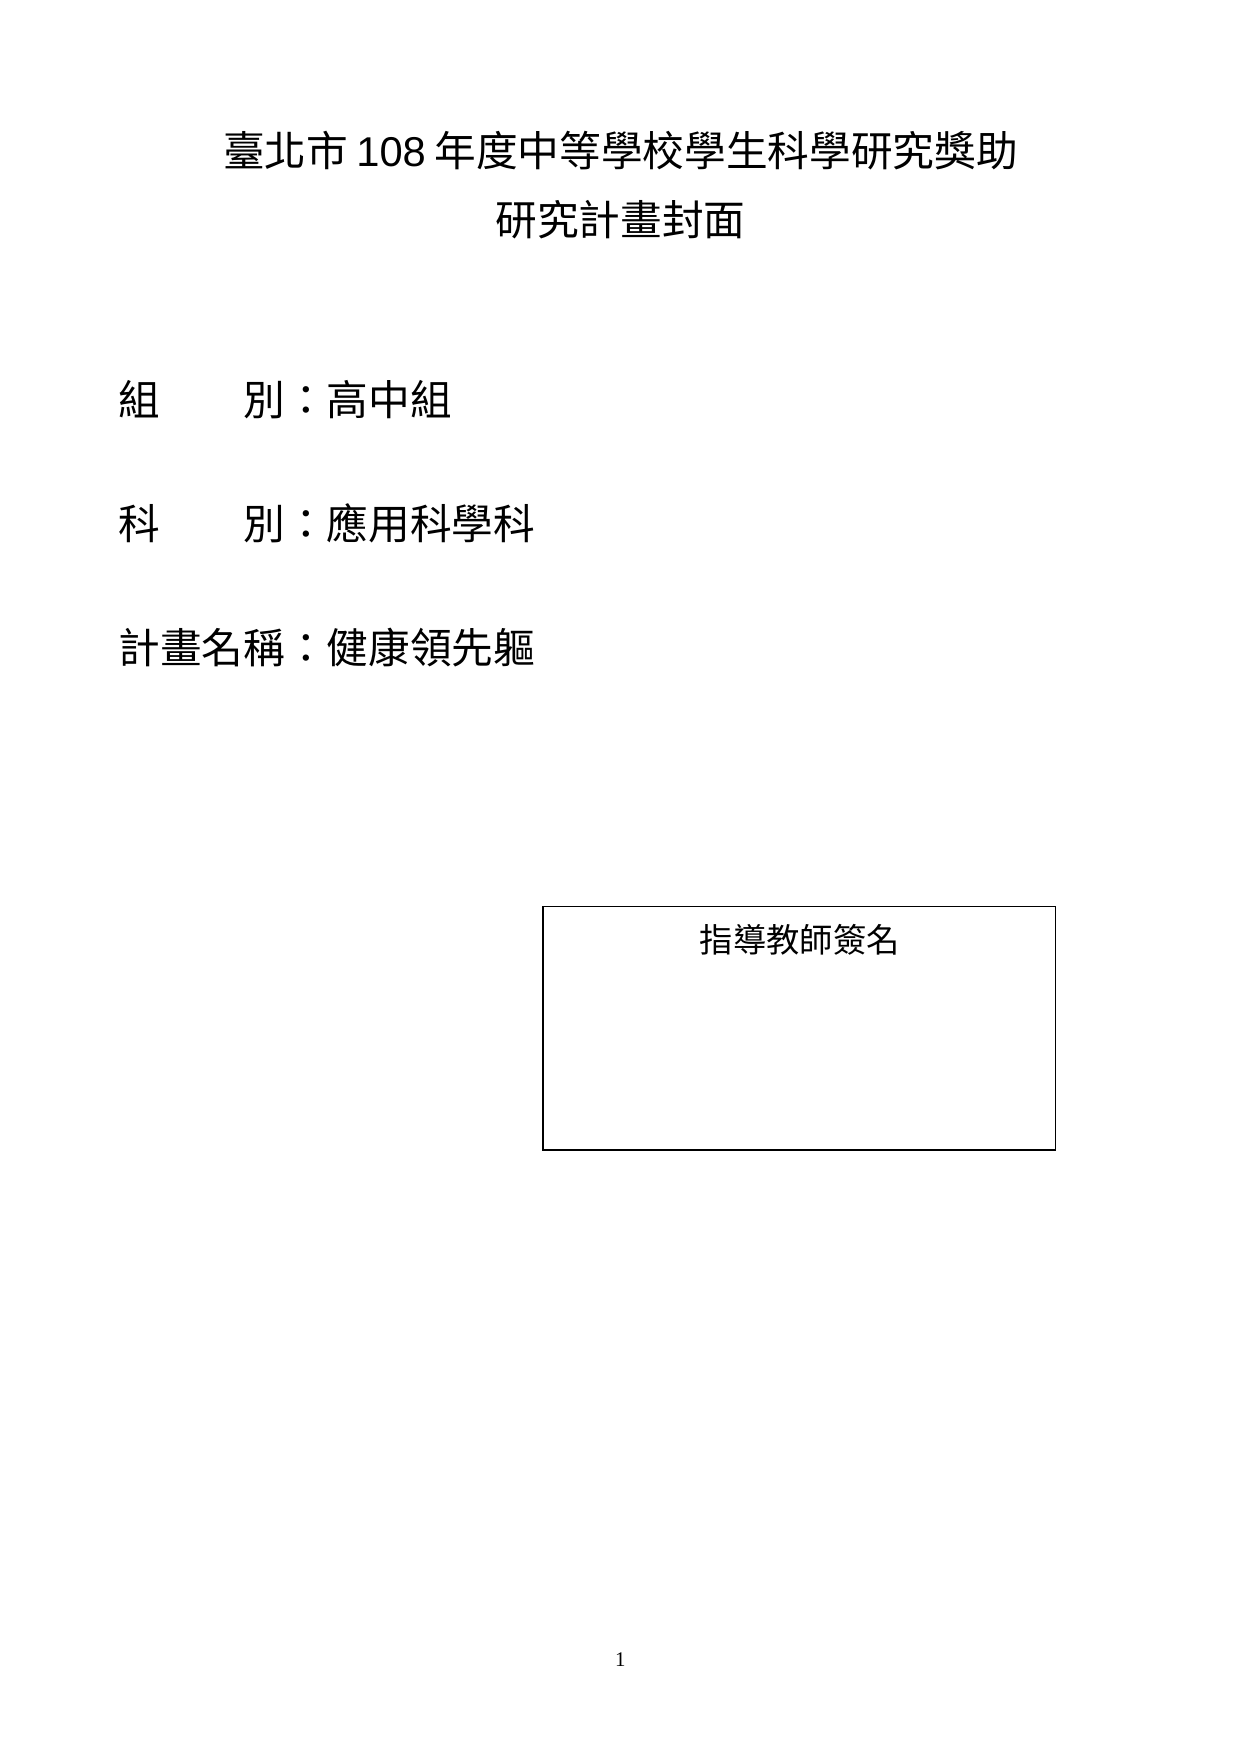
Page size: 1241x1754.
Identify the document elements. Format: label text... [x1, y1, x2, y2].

text 計畫名稱：健康領先軀 [118, 616, 1122, 676]
text 研究計畫封面 [118, 187, 1122, 248]
text 科 別：應用科學科 [118, 491, 1122, 552]
text 組 別：高中組 [118, 367, 1122, 427]
text 臺北市108年度中等學校學生科學研究獎助 [118, 118, 1122, 178]
